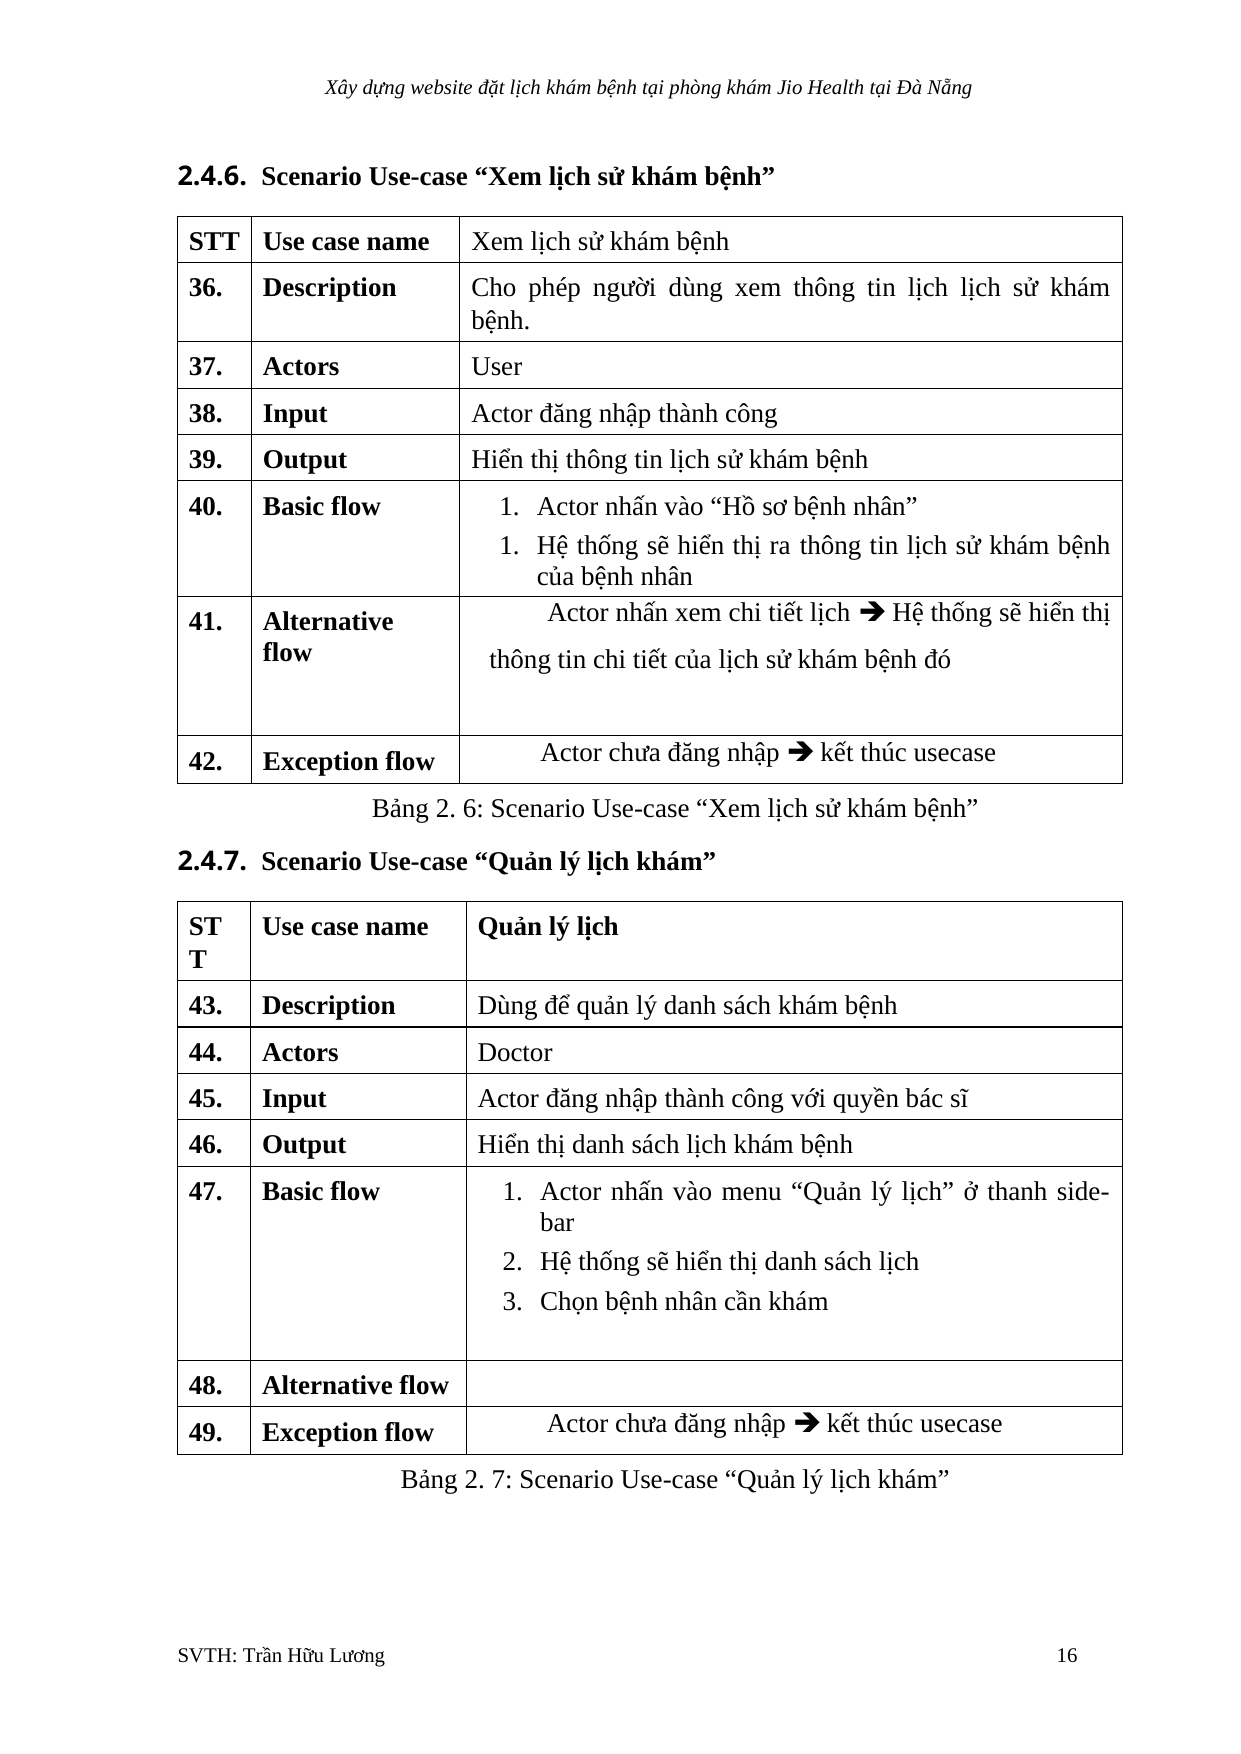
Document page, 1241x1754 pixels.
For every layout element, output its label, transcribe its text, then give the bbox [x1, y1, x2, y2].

table_cell Actor đăng nhập thành công [460, 389, 1122, 434]
table_cell Description [252, 263, 459, 341]
table_header STT [178, 902, 250, 980]
table_cell [178, 1074, 250, 1119]
table_cell Actor nhấn vào menu “Quản lý lịch” ở thanh side-bar Hệ thống sẽ hiển thị danh sách lịch Chọn bệnh nhân cần khám [467, 1167, 1122, 1360]
table_cell Basic flow [251, 1167, 466, 1360]
table_cell Actors [252, 342, 459, 387]
table_cell [467, 1361, 1122, 1406]
table_cell Actor đăng nhập thành công với quyền bác sĩ [467, 1074, 1122, 1119]
table_cell Hiển thị thông tin lịch sử khám bệnh [460, 435, 1122, 480]
table_cell [178, 1361, 250, 1406]
table_cell [178, 597, 251, 735]
table_cell [178, 342, 251, 387]
table_cell Exception flow [251, 1407, 466, 1454]
table_cell Cho phép người dùng xem thông tin lịch lịch sử khám bệnh. [460, 263, 1122, 341]
table_cell Input [252, 389, 459, 434]
table_cell Doctor [467, 1028, 1122, 1073]
table_cell [178, 981, 250, 1026]
table_cell [178, 1028, 250, 1073]
table_cell [178, 1120, 250, 1166]
table_header Use case name [252, 217, 459, 262]
table_cell [178, 481, 251, 596]
table_cell [178, 435, 251, 480]
table_cell Hiển thị danh sách lịch khám bệnh [467, 1120, 1122, 1166]
table_cell User [460, 342, 1122, 387]
table_cell [178, 736, 251, 783]
table_cell Alternative flow [251, 1361, 466, 1406]
table_cell [178, 263, 251, 341]
table_cell Actor chưa đăng nhập kết thúc usecase [467, 1407, 1122, 1454]
table_header Use case name [251, 902, 466, 980]
table_cell [178, 389, 251, 434]
table_cell Actor nhấn xem chi tiết lịch Hệ thống sẽ hiển thị thông tin chi tiết của lịch sử khám bệnh đó [460, 597, 1122, 735]
table_cell Actor nhấn vào “Hồ sơ bệnh nhân” Hệ thống sẽ hiển thị ra thông tin lịch sử khám bệnh của bệnh nhân [460, 481, 1122, 596]
table_cell Actor chưa đăng nhập kết thúc usecase [460, 736, 1122, 783]
table_cell Actors [251, 1028, 466, 1073]
table_cell Input [251, 1074, 466, 1119]
table_header STT [178, 217, 251, 262]
table_cell [178, 1167, 250, 1360]
table_cell Output [251, 1120, 466, 1166]
table_cell Basic flow [252, 481, 459, 596]
subtitle Scenario Use-case “Xem lịch sử khám bệnh” [177, 156, 1122, 193]
table_cell Dùng để quản lý danh sách khám bệnh [467, 981, 1122, 1026]
subtitle Scenario Use-case “Quản lý lịch khám” [177, 841, 1122, 878]
table_header Quản lý lịch [467, 902, 1122, 980]
table_cell Alternative flow [252, 597, 459, 735]
table_cell Exception flow [252, 736, 459, 783]
table_header Xem lịch sử khám bệnh [460, 217, 1122, 262]
table_cell Output [252, 435, 459, 480]
table_cell [178, 1407, 250, 1454]
table_cell Description [251, 981, 466, 1026]
